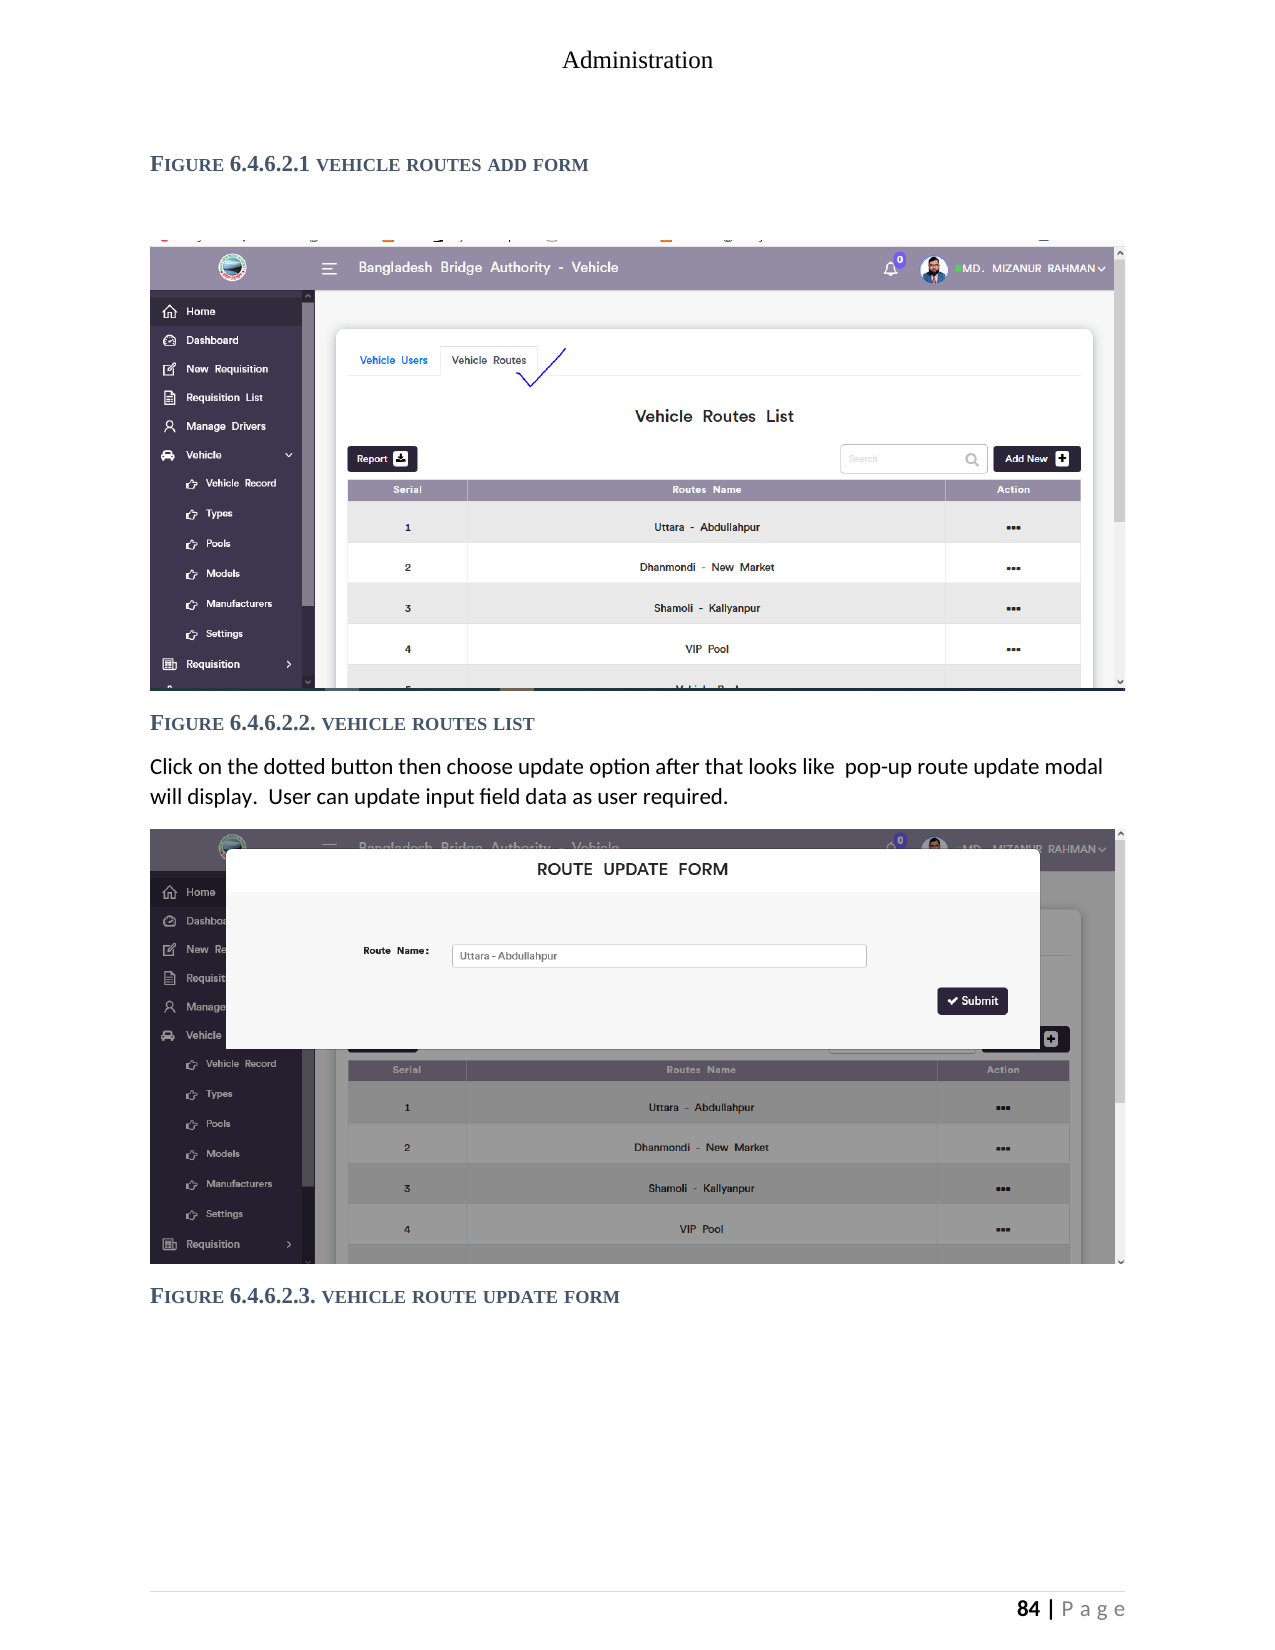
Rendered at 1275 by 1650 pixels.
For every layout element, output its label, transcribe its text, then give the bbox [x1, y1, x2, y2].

text Figure 6.4.6.2.2. vehicle routes list [150, 709, 1125, 736]
text Figure 6.4.6.2.1 vehicle routes add form [150, 150, 1125, 176]
text Figure 6.4.6.2.3. vehicle route update form [150, 1282, 1125, 1309]
picture [150, 240, 1125, 691]
picture [150, 829, 1125, 1264]
text Click on the dotted button then choose update option after that looks like pop-up route update modal will display. User can update input field data as user required. [150, 752, 1125, 810]
